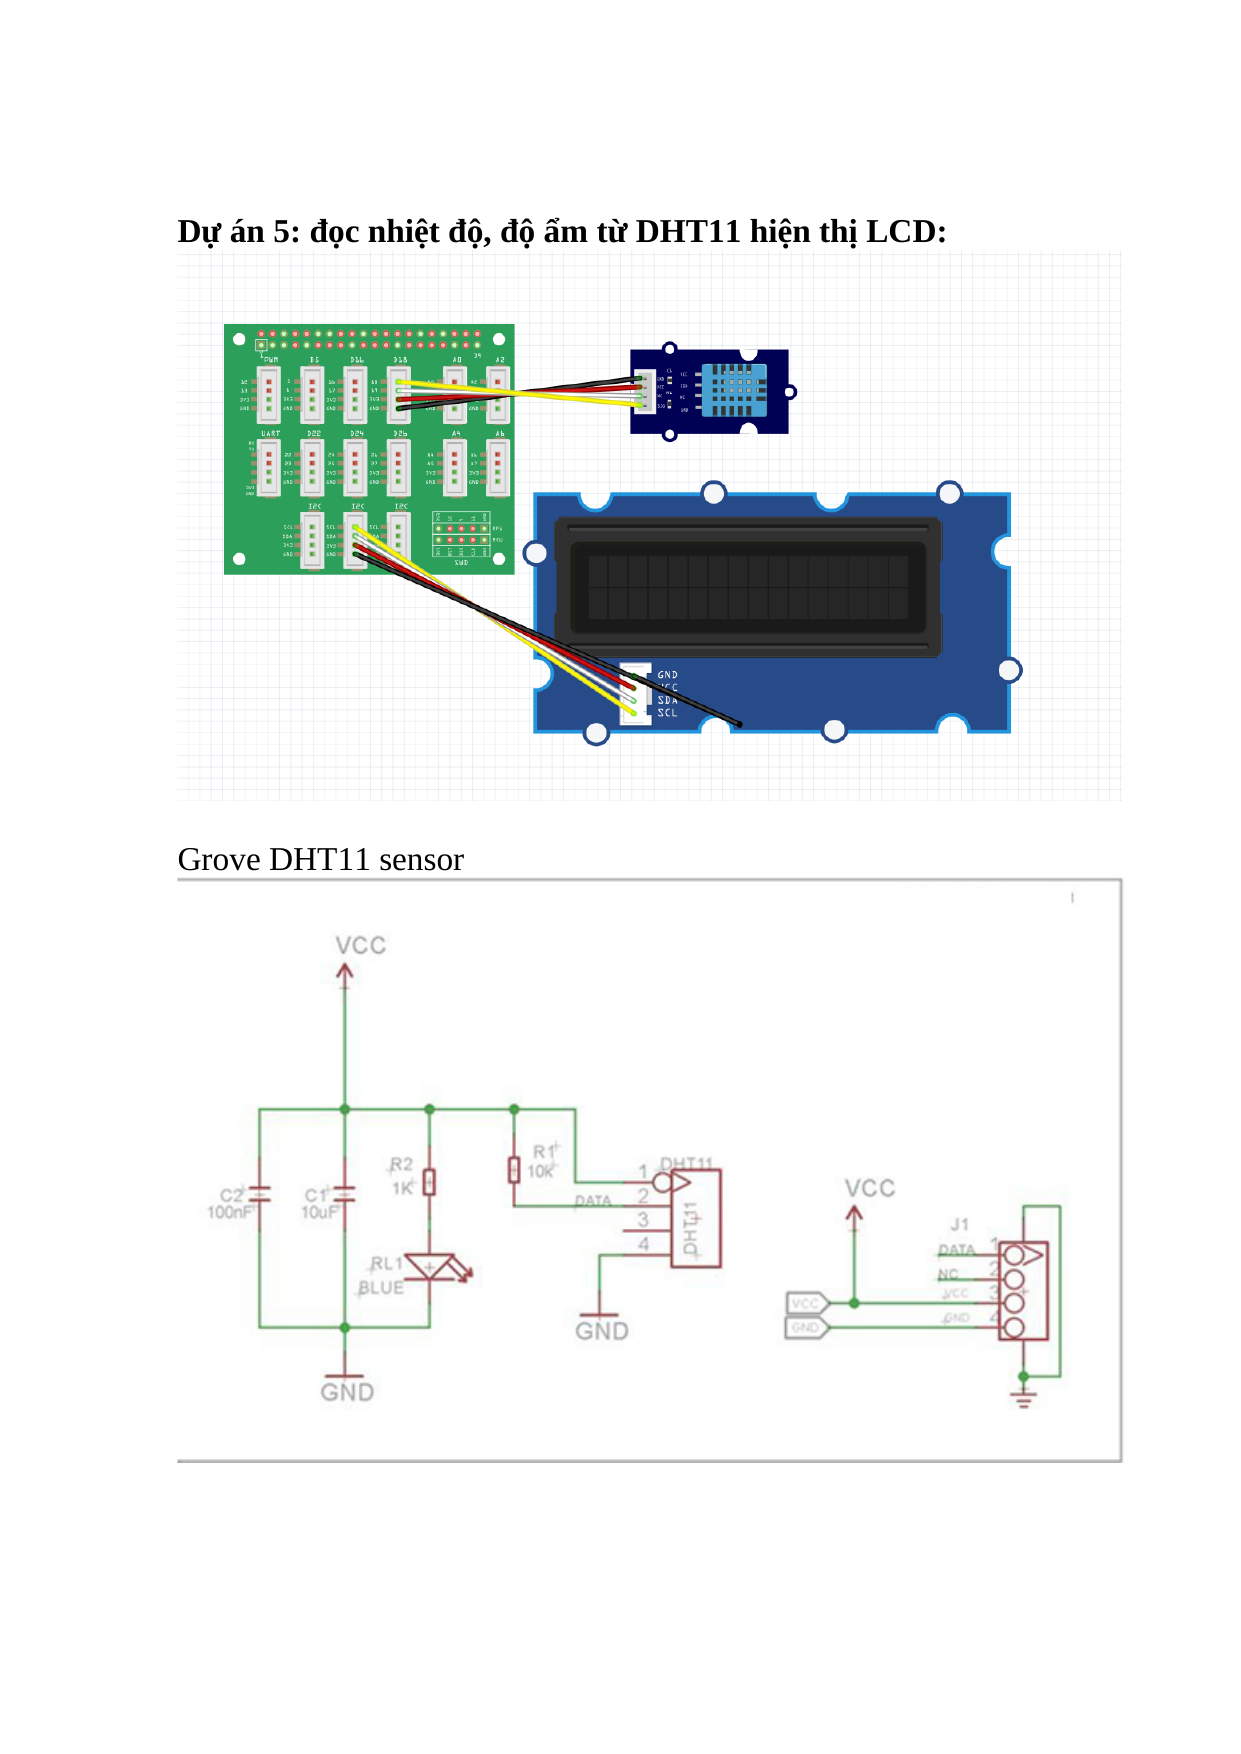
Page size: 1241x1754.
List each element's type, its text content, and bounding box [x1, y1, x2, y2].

picture [177, 877, 1124, 1463]
text Dự án 5: đọc nhiệt độ, độ ẩm từ DHT11 hiện thị LCD: [177, 212, 1122, 250]
text Grove DHT11 sensor [177, 839, 1122, 877]
picture [177, 250, 1123, 801]
